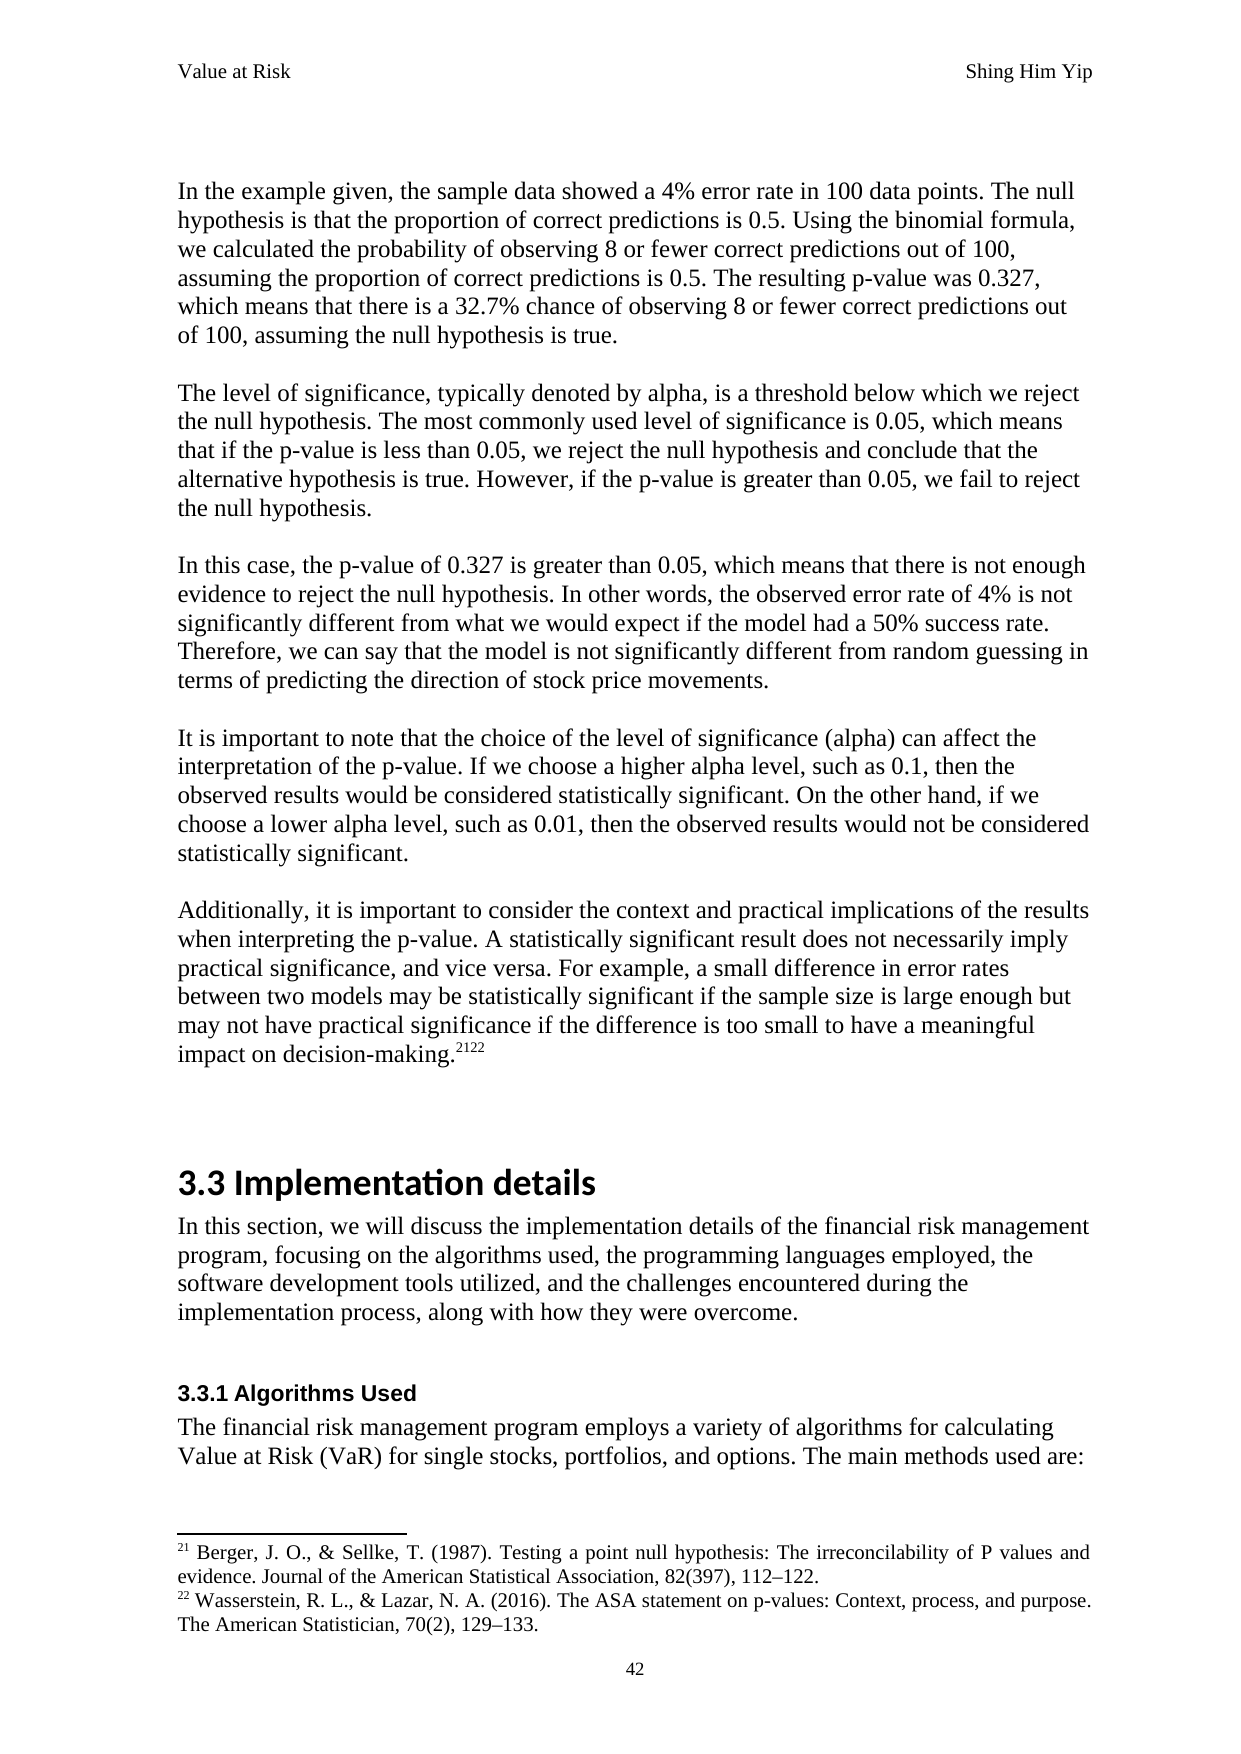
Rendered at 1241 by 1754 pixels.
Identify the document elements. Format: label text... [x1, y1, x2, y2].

text The level of significance, typically denoted by alpha, is a threshold below which we reject the null hypothesis. The most commonly used level of significance is 0.05, which means that if the p-value is less than 0.05, we reject the null hypothesis and conclude that the alternative hypothesis is true. However, if the p-value is greater than 0.05, we fail to reject the null hypothesis. [177, 378, 1092, 521]
subtitle Implementation details [177, 1159, 1092, 1205]
text It is important to note that the choice of the level of significance (alpha) can affect the interpretation of the p-value. If we choose a higher alpha level, such as 0.1, then the observed results would be considered statistically significant. On the other hand, if we choose a lower alpha level, such as 0.01, then the observed results would not be considered statistically significant. [177, 723, 1092, 866]
text In this case, the p-value of 0.327 is greater than 0.05, which means that there is not enough evidence to reject the null hypothesis. In other words, the observed error rate of 4% is not significantly different from what we would expect if the model had a 50% success rate. Therefore, we can say that the model is not significantly different from random guessing in terms of predicting the direction of stock price movements. [177, 550, 1092, 694]
text In the example given, the sample data showed a 4% error rate in 100 data points. The null hypothesis is that the proportion of correct predictions is 0.5. Using the binomial formula, we calculated the probability of observing 8 or fewer correct predictions out of 100, assuming the proportion of correct predictions is 0.5. The resulting p-value was 0.327, which means that there is a 32.7% chance of observing 8 or fewer correct predictions out of 100, assuming the null hypothesis is true. [177, 176, 1092, 349]
text The financial risk management program employs a variety of algorithms for calculating Value at Risk (VaR) for single stocks, portfolios, and options. The main methods used are: [177, 1412, 1092, 1470]
text In this section, we will discuss the implementation details of the financial risk management program, focusing on the algorithms used, the programming languages employed, the software development tools utilized, and the challenges encountered during the implementation process, along with how they were overcome. [177, 1211, 1092, 1326]
subtitle Algorithms Used [177, 1380, 1092, 1406]
text Additionally, it is important to consider the context and practical implications of the results when interpreting the p-value. A statistically significant result does not necessarily imply practical significance, and vice versa. For example, a small difference in error rates between two models may be statistically significant if the sample size is large enough but may not have practical significance if the difference is too small to have a meaningful impact on decision-making. [177, 895, 1092, 1068]
